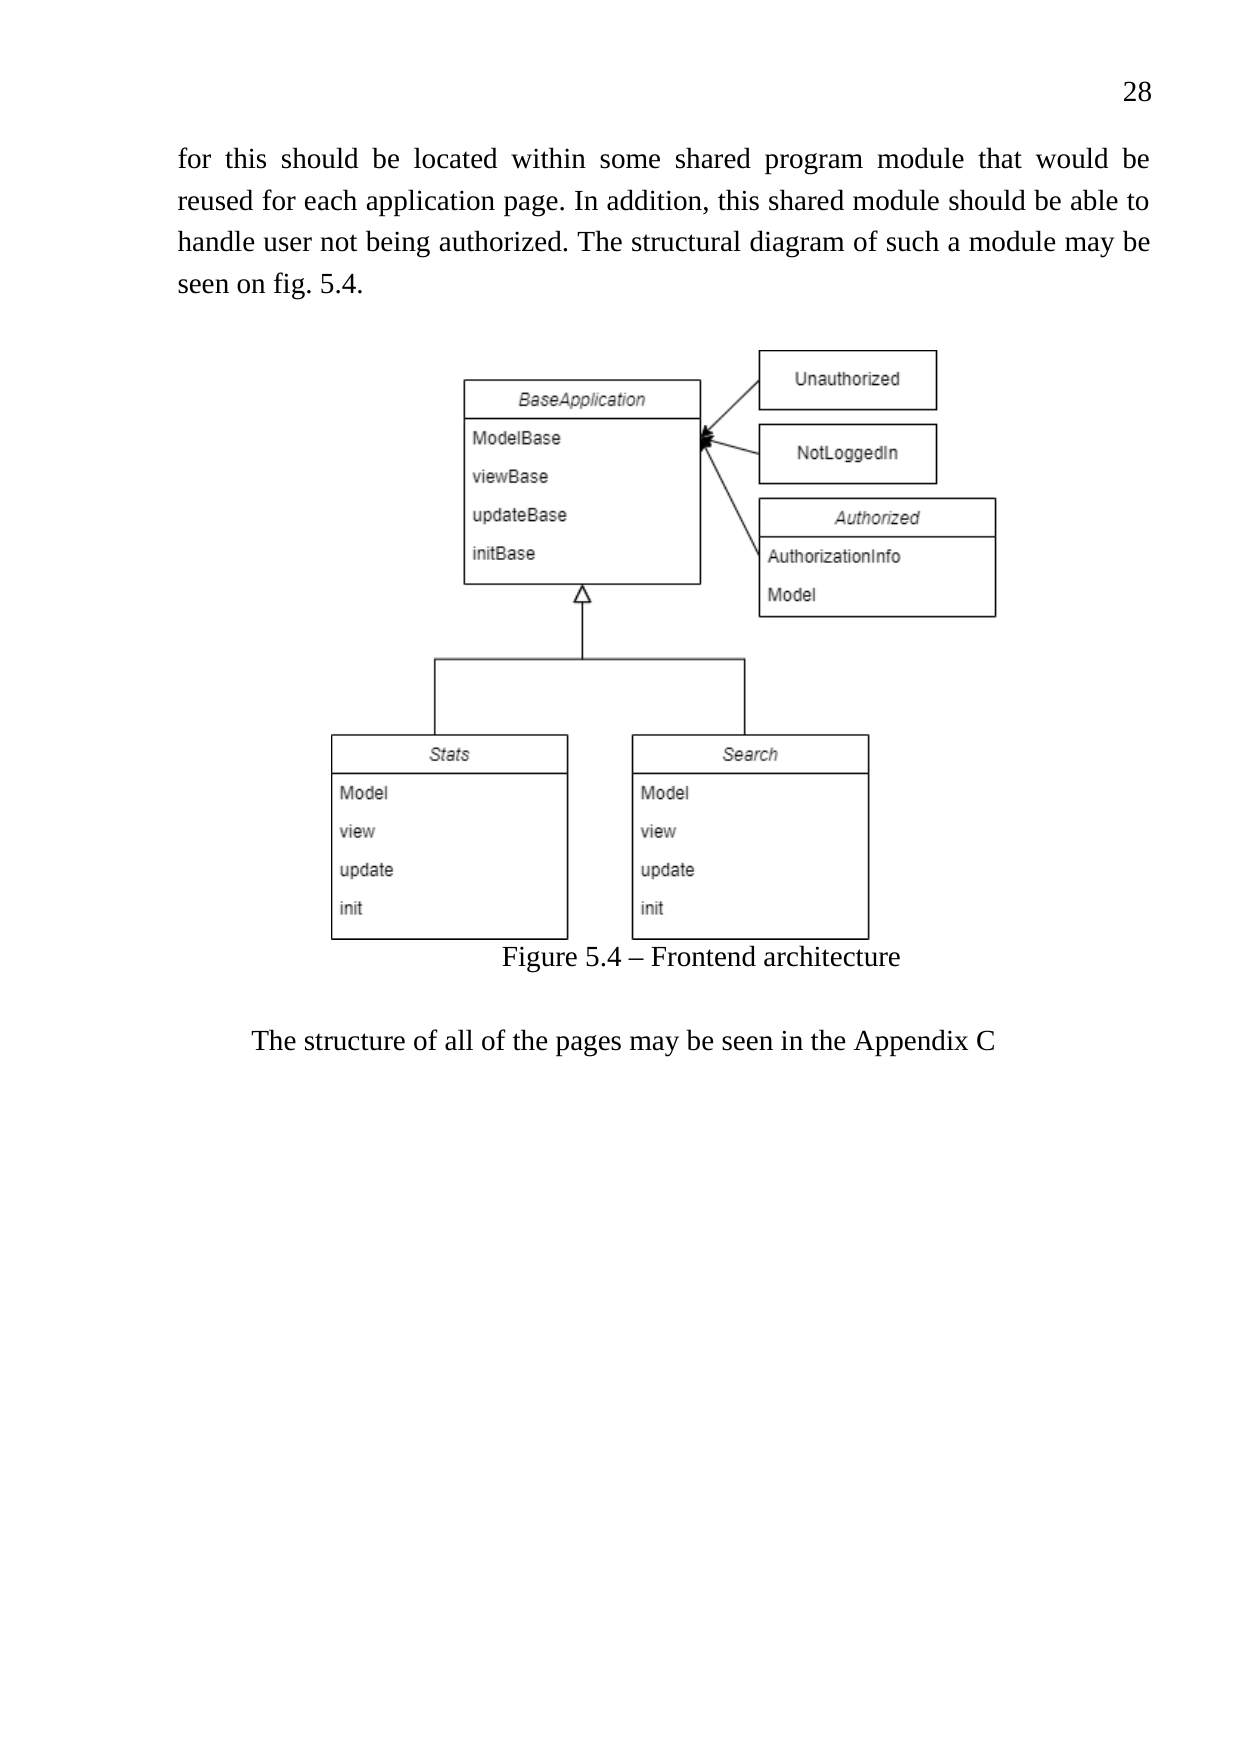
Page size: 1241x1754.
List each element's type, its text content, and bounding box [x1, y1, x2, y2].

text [177, 141, 1152, 300]
picture [331, 350, 998, 940]
text Figure 5.4 – Frontend architecture [177, 939, 1152, 973]
text The structure of all of the pages may be seen in the Appendix C [177, 1023, 1152, 1057]
